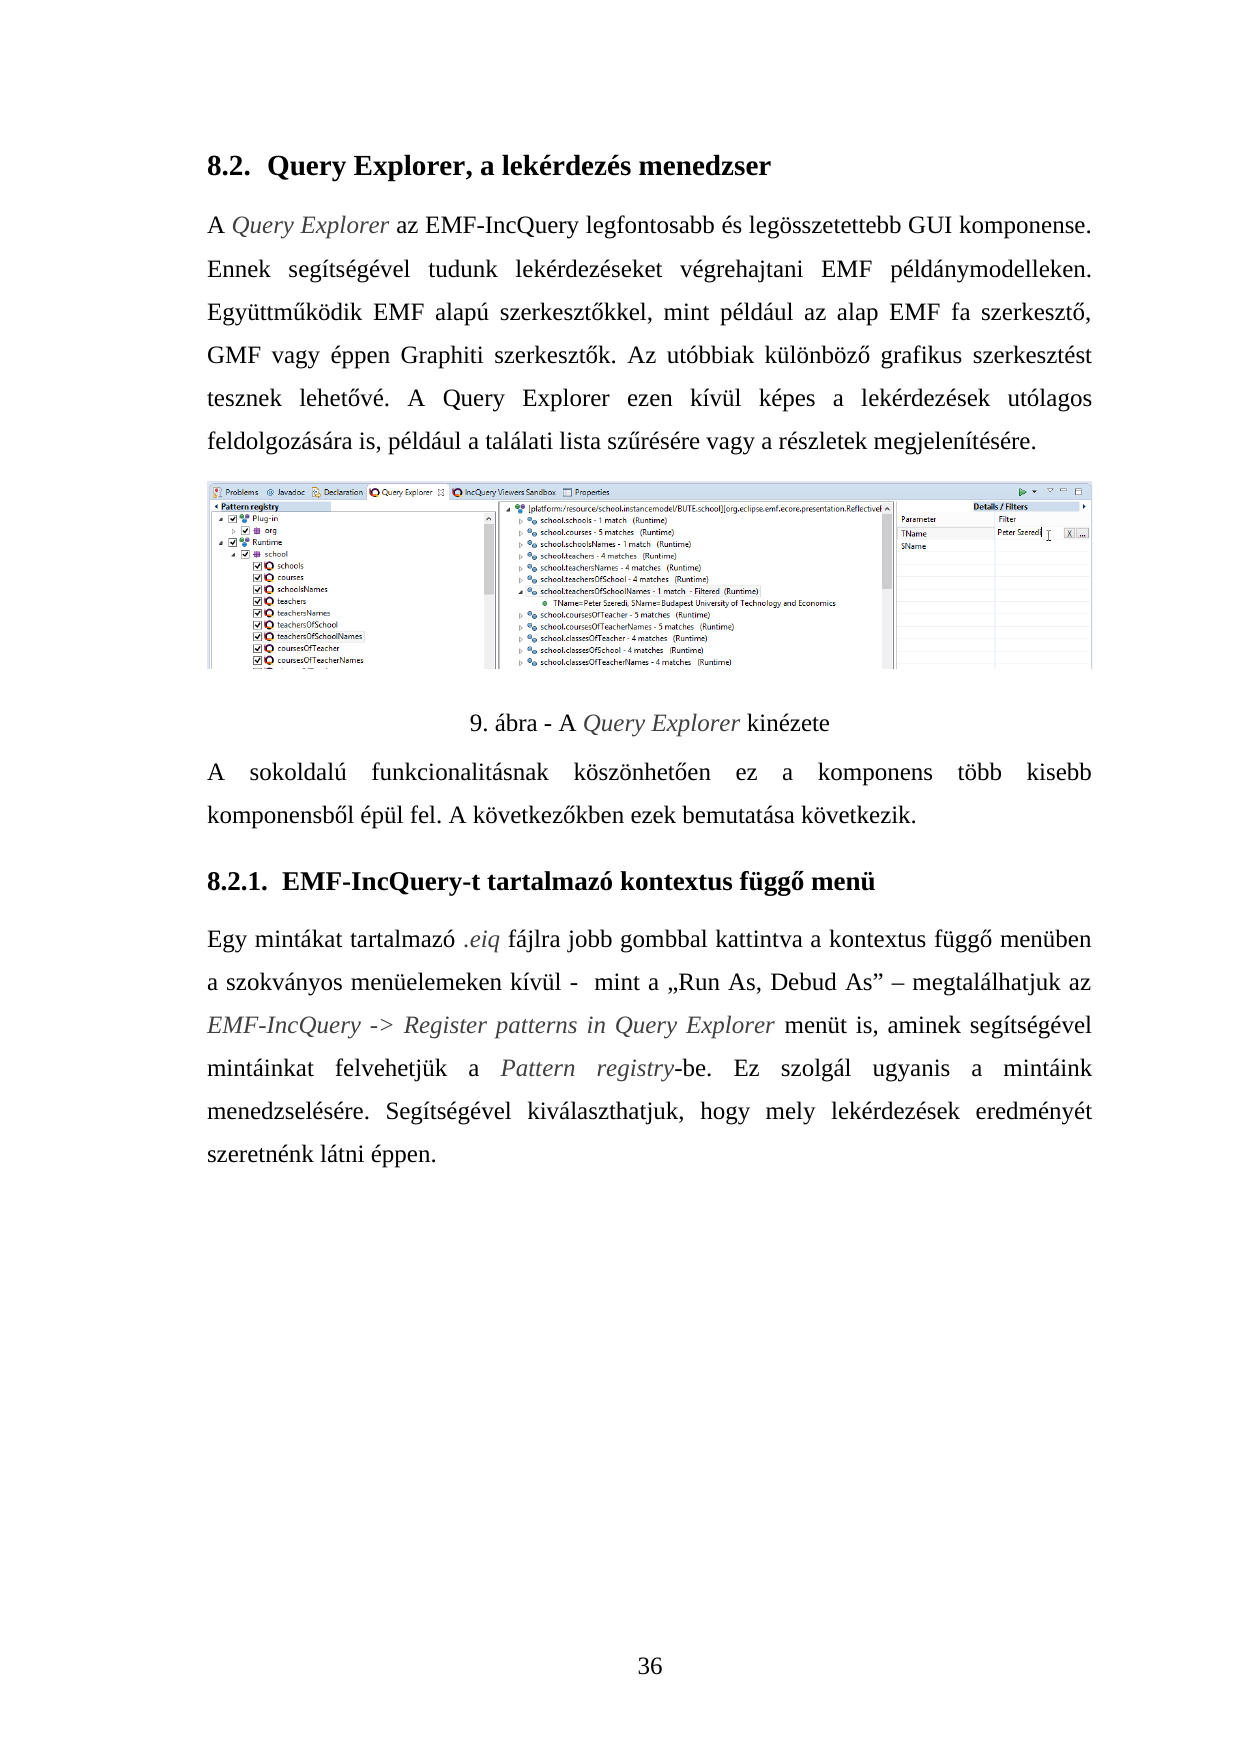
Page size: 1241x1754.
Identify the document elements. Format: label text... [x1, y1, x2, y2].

text A sokoldalú funkcionalitásnak köszönhetően ez a komponens több kisebb komponensből épül fel. A következőkben ezek bemutatása következik. [207, 757, 1092, 829]
text 9. ábra - A Query Explorer kinézete [207, 708, 1092, 737]
text A Query Explorer az EMF-IncQuery legfontosabb és legösszetettebb GUI komponense. Ennek segítségével tudunk lekérdezéseket végrehajtani EMF példánymodelleken. Együttműködik EMF alapú szerkesztőkkel, mint például az alap EMF fa szerkesztő, GMF vagy éppen Graphiti szerkesztők. Az utóbbiak különböző grafikus szerkesztést tesznek lehetővé. A Query Explorer ezen kívül képes a lekérdezések utólagos feldolgozására is, például a találati lista szűrésére vagy a részletek megjelenítésére. [207, 211, 1092, 455]
text Egy mintákat tartalmazó .eiq fájlra jobb gombbal kattintva a kontextus függő menüben a szokványos menüelemeken kívül - mint a „Run As, Debud As” – megtalálhatjuk az EMF-IncQuery -> Register patterns in Query Explorer menüt is, aminek segítségével mintáinkat felvehetjük a Pattern registry-be. Ez szolgál ugyanis a mintáink menedzselésére. Segítségével kiválaszthatjuk, hogy mely lekérdezések eredményét szeretnénk látni éppen. [207, 924, 1092, 1168]
picture [206, 481, 1093, 669]
subtitle EMF-IncQuery-t tartalmazó kontextus függő menü [207, 864, 1092, 896]
subtitle Query Explorer, a lekérdezés menedzser [207, 148, 1092, 181]
